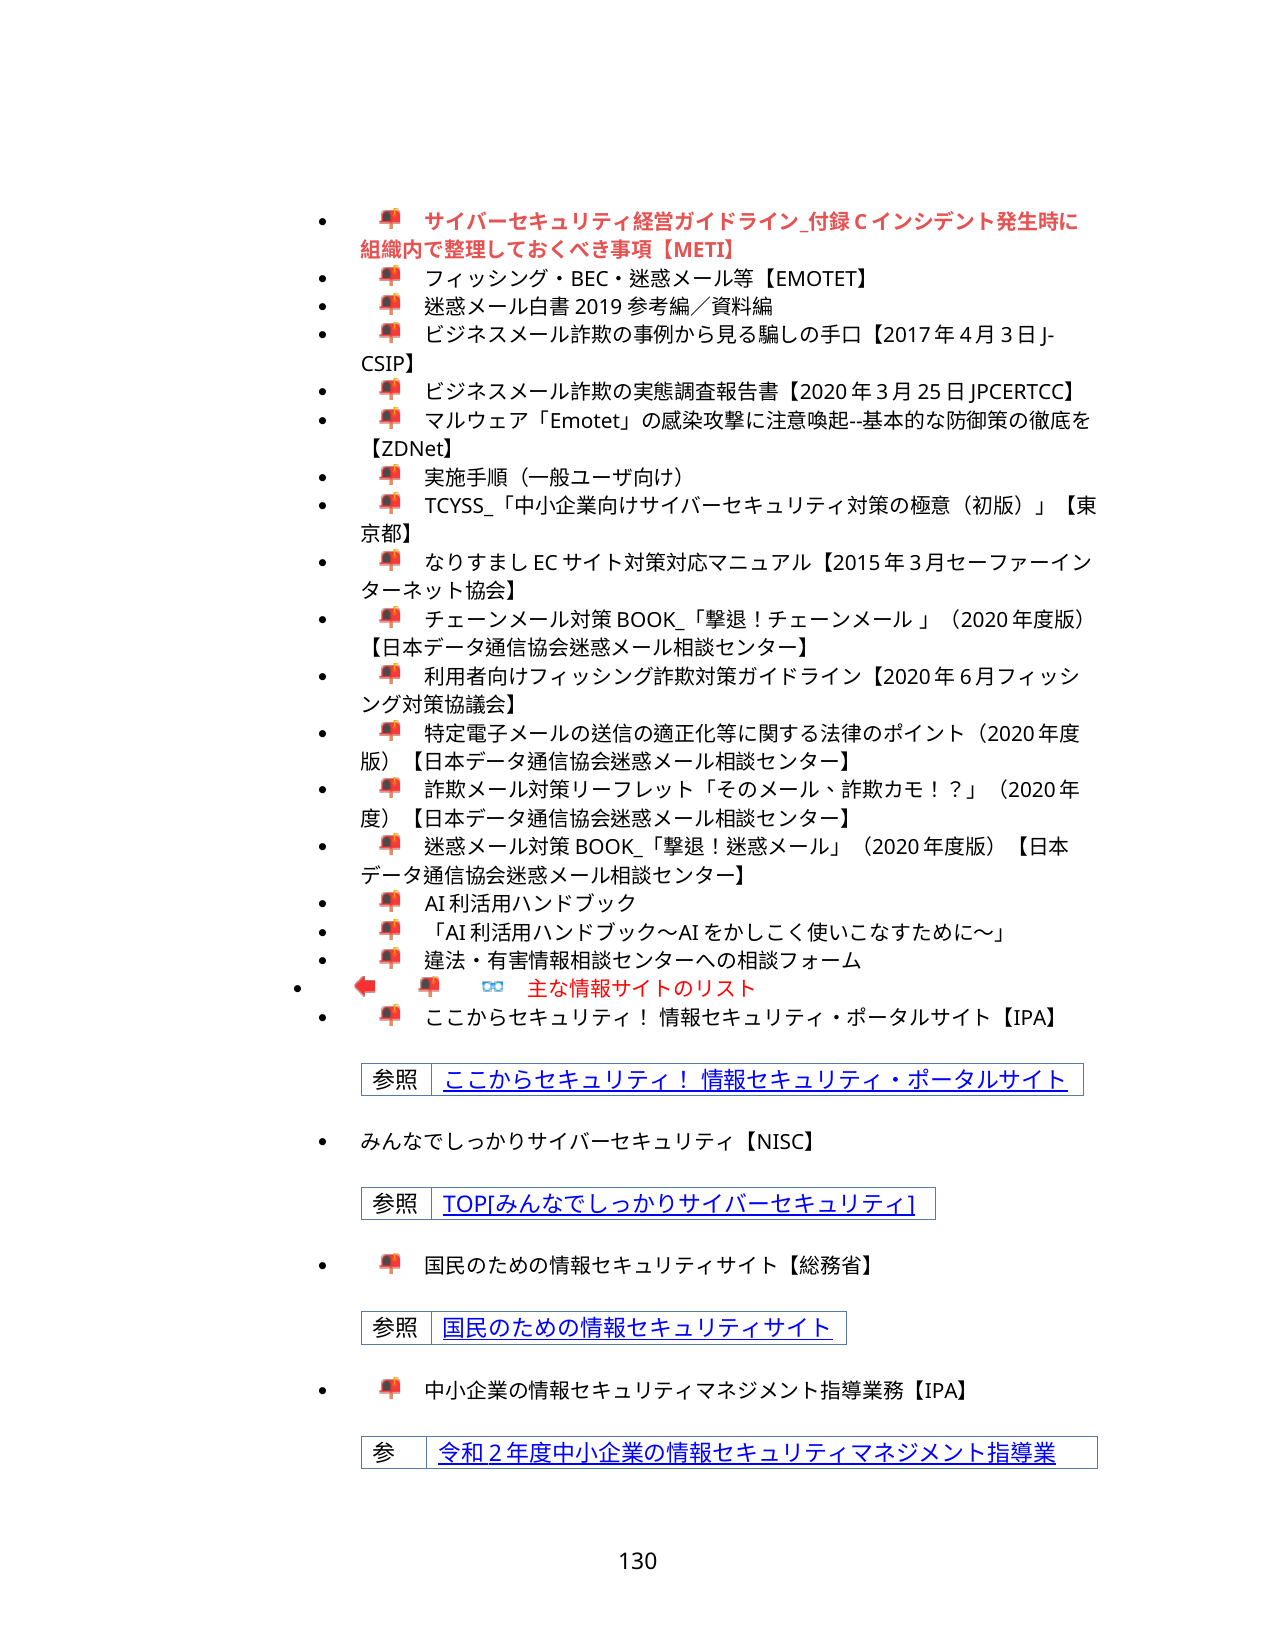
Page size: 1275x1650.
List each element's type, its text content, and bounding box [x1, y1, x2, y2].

table_header 参照 [362, 1064, 431, 1095]
picture [482, 976, 504, 997]
list ビジネスメール詐欺の事例から見る騙しの手口【2017年4月3日J-CSIP】 [319, 321, 1098, 377]
picture [379, 947, 401, 969]
list マルウェア「Emotet」の感染攻撃に注意喚起--基本的な防御策の徹底を【ZDNet】 [319, 406, 1098, 463]
list TCYSS_「中小企業向けサイバーセキュリティ対策の極意（初版）」【東京都】 [319, 491, 1098, 548]
picture [379, 1377, 401, 1399]
picture [379, 1004, 401, 1026]
picture [379, 1253, 401, 1274]
list チェーンメール対策BOOK_「撃退！チェーンメール 」（2020年度版）【日本データ通信協会迷惑メール相談センター】 [319, 605, 1098, 662]
list ここからセキュリティ！ 情報セキュリティ・ポータルサイト【IPA】 [319, 1003, 1098, 1031]
picture [379, 293, 401, 315]
list 迷惑メール白書2019 参考編／資料編 [319, 292, 1098, 321]
list 迷惑メール対策BOOK_「撃退！迷惑メール」（2020年度版）【日本データ通信協会迷惑メール相談センター】 [319, 832, 1098, 889]
picture [379, 833, 401, 855]
picture [379, 549, 401, 571]
list 違法・有害情報相談センターへの相談フォーム [319, 946, 1098, 974]
picture [379, 265, 401, 286]
picture [379, 663, 401, 684]
table_header 参照 [362, 1312, 431, 1343]
list 中小企業の情報セキュリティマネジメント指導業務【IPA】 [319, 1376, 1098, 1404]
list ビジネスメール詐欺の実態調査報告書【2020年3月25日JPCERTCC】 [319, 377, 1098, 406]
picture [379, 890, 401, 912]
list サイバーセキュリティ経営ガイドライン_付録Cインシデント発生時に組織内で整理しておくべき事項【METI】 [319, 207, 1098, 264]
table_header 国民のための情報セキュリティサイト [432, 1312, 846, 1343]
list なりすましECサイト対策対応マニュアル【2015年3月セーファーインターネット協会】 [319, 548, 1098, 605]
table_header 参照 [362, 1188, 431, 1219]
picture [379, 208, 401, 229]
picture [379, 777, 401, 798]
table_header TOP[みんなでしっかりサイバーセキュリティ] [432, 1188, 935, 1219]
picture [379, 464, 401, 485]
picture [379, 720, 401, 741]
list 特定電子メールの送信の適正化等に関する法律のポイント（2020年度版）【日本データ通信協会迷惑メール相談センター】 [319, 719, 1098, 776]
picture [418, 976, 440, 997]
list AI利活用ハンドブック [319, 889, 1098, 918]
picture [379, 606, 401, 628]
picture [379, 492, 401, 514]
picture [379, 407, 401, 429]
list 「AI利活用ハンドブック～AIをかしこく使いこなすために～」 [319, 918, 1098, 946]
table_header ここからセキュリティ！ 情報セキュリティ・ポータルサイト [432, 1064, 1083, 1095]
picture [379, 919, 401, 940]
picture [379, 378, 401, 400]
list 主な情報サイトのリスト [294, 974, 1098, 1003]
list 詐欺メール対策リーフレット「そのメール、詐欺カモ！？」（2020年度）【日本データ通信協会迷惑メール相談センター】 [319, 776, 1098, 832]
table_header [427, 1437, 1097, 1468]
list 国民のための情報セキュリティサイト【総務省】 [319, 1252, 1098, 1280]
list フィッシング・BEC・迷惑メール等【EMOTET】 [319, 264, 1098, 292]
list みんなでしっかりサイバーセキュリティ【NISC】 [319, 1127, 1098, 1156]
picture [379, 322, 401, 343]
list 利用者向けフィッシング詐欺対策ガイドライン【2020年6月フィッシング対策協議会】 [319, 662, 1098, 719]
table_header 参照 [362, 1437, 426, 1468]
picture [354, 976, 376, 997]
list 実施手順（一般ユーザ向け） [319, 463, 1098, 491]
